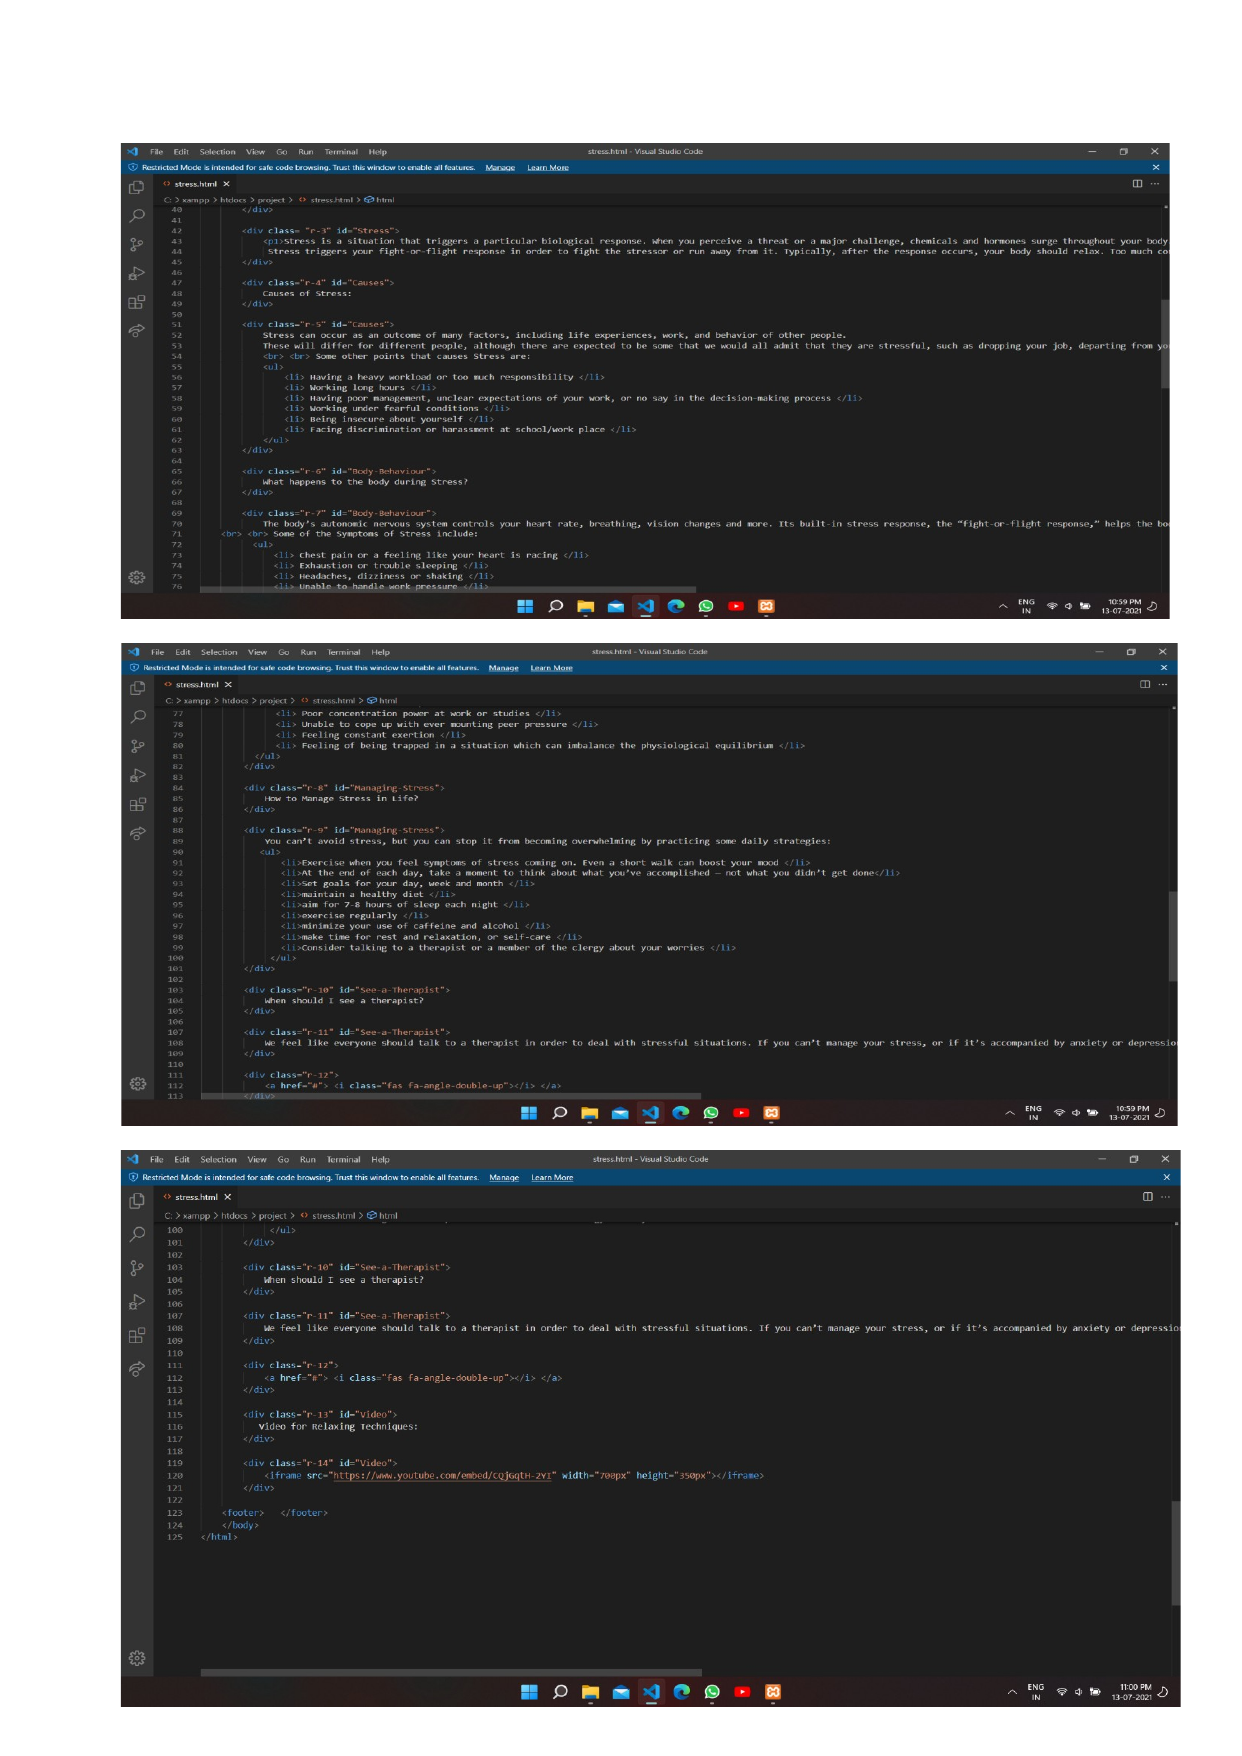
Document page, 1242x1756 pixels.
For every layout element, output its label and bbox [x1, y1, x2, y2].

picture [120, 1150, 1181, 1707]
picture [120, 143, 1170, 619]
picture [121, 643, 1178, 1126]
